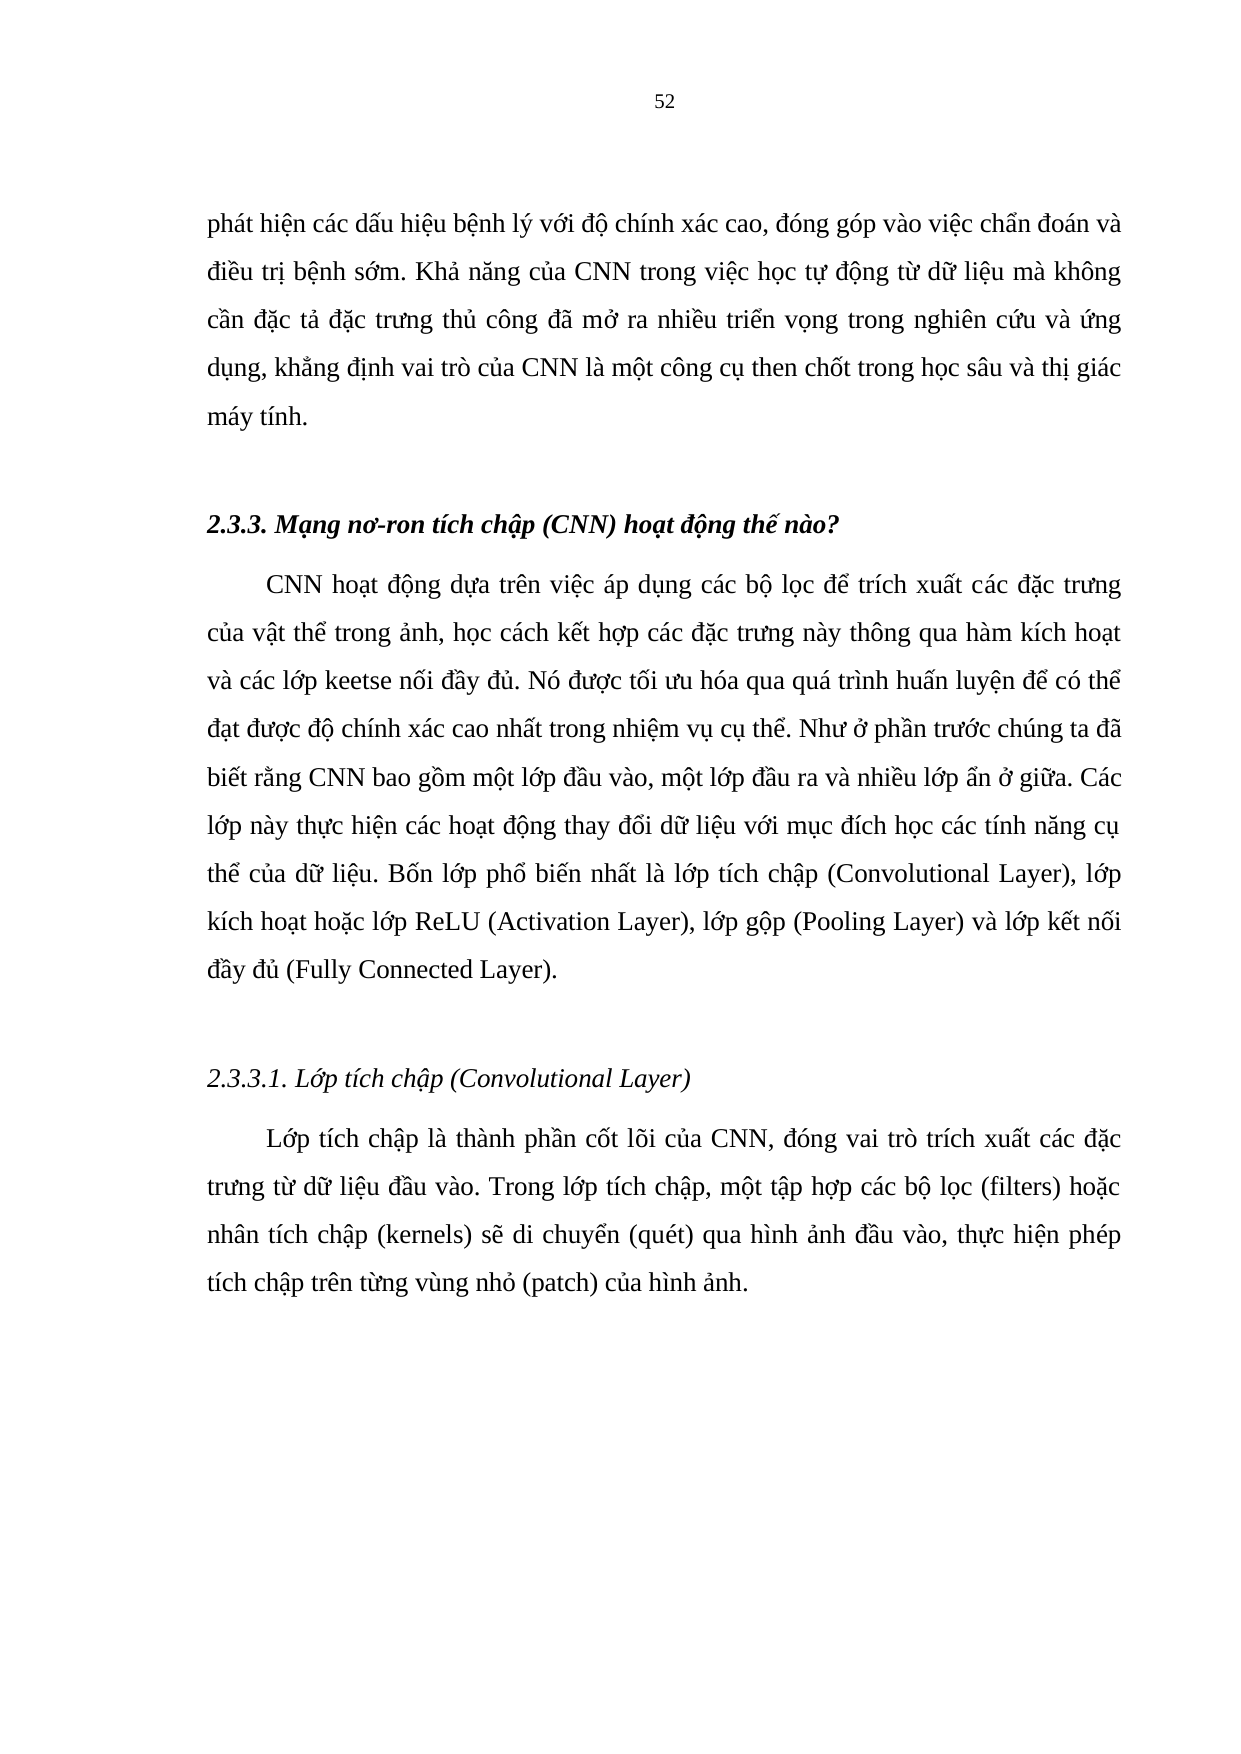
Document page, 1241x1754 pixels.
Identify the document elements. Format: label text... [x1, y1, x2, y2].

subtitle 2.3.3. Mạng nơ-ron tích chập (CNN) hoạt động thế nào? [207, 509, 1122, 540]
text Lớp tích chập là thành phần cốt lõi của CNN, đóng vai trò trích xuất các đặc trưng từ dữ liệu đầu vào. Trong lớp tích chập, một tập hợp các bộ lọc (filters) hoặc nhân tích chập (kernels) sẽ di chuyển (quét) qua hình ảnh đầu vào, thực hiện phép tích chập trên từng vùng nhỏ (patch) của hình ảnh. [207, 1122, 1122, 1298]
subtitle 2.3.3.1. Lớp tích chập (Convolutional Layer) [207, 1063, 1122, 1094]
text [207, 207, 1122, 431]
text CNN hoạt động dựa trên việc áp dụng các bộ lọc để trích xuất các đặc trưng của vật thể trong ảnh, học cách kết hợp các đặc trưng này thông qua hàm kích hoạt và các lớp keetse nối đầy đủ. Nó được tối ưu hóa qua quá trình huấn luyện để có thể đạt được độ chính xác cao nhất trong nhiệm vụ cụ thể. Như ở phần trước chúng ta đã biết rằng CNN bao gồm một lớp đầu vào, một lớp đầu ra và nhiều lớp ẩn ở giữa. Các lớp này thực hiện các hoạt động thay đổi dữ liệu với mục đích học các tính năng cụ thể của dữ liệu. Bốn lớp phổ biến nhất là lớp tích chập (Convolutional Layer), lớp kích hoạt hoặc lớp ReLU (Activation Layer), lớp gộp (Pooling Layer) và lớp kết nối đầy đủ (Fully Connected Layer). [207, 568, 1122, 985]
